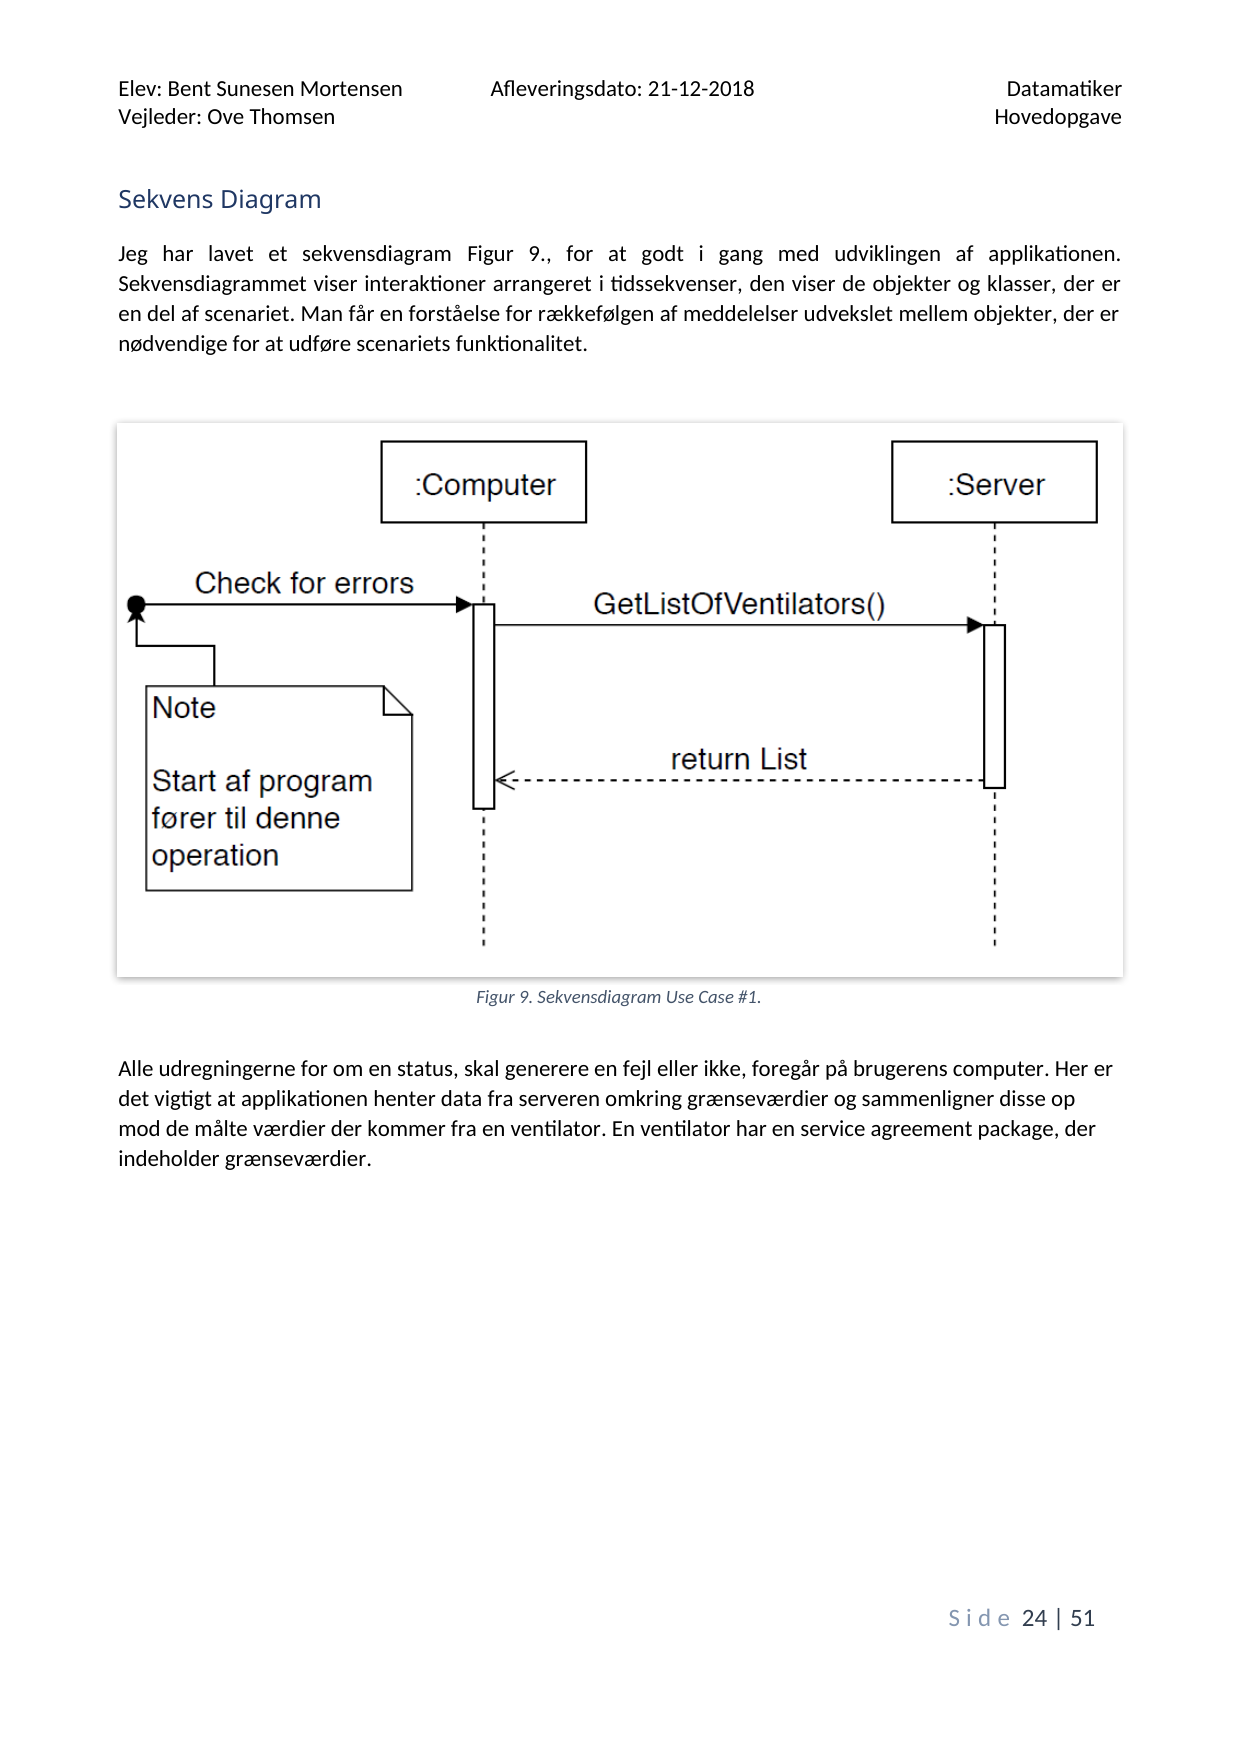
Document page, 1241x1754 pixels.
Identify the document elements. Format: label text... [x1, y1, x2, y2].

text Jeg har lavet et sekvensdiagram Figur 9., for at godt i gang med udviklingen af applikationen. Sekvensdiagrammet viser interaktioner arrangeret i tidssekvenser, den viser de objekter og klasser, der er en del af scenariet. Man får en forståelse for rækkefølgen af meddelelser udvekslet mellem objekter, der er nødvendige for at udføre scenariets funktionalitet. [118, 239, 1122, 358]
picture [118, 424, 1122, 976]
subtitle Sekvens Diagram [118, 181, 1122, 215]
text Alle udregningerne for om en status, skal generere en fejl eller ikke, foregår på brugerens computer. Her er det vigtigt at applikationen henter data fra serveren omkring grænseværdier og sammenligner disse op mod de målte værdier der kommer fra en ventilator. En ventilator har en service agreement package, der indeholder grænseværdier. [118, 1030, 1122, 1172]
